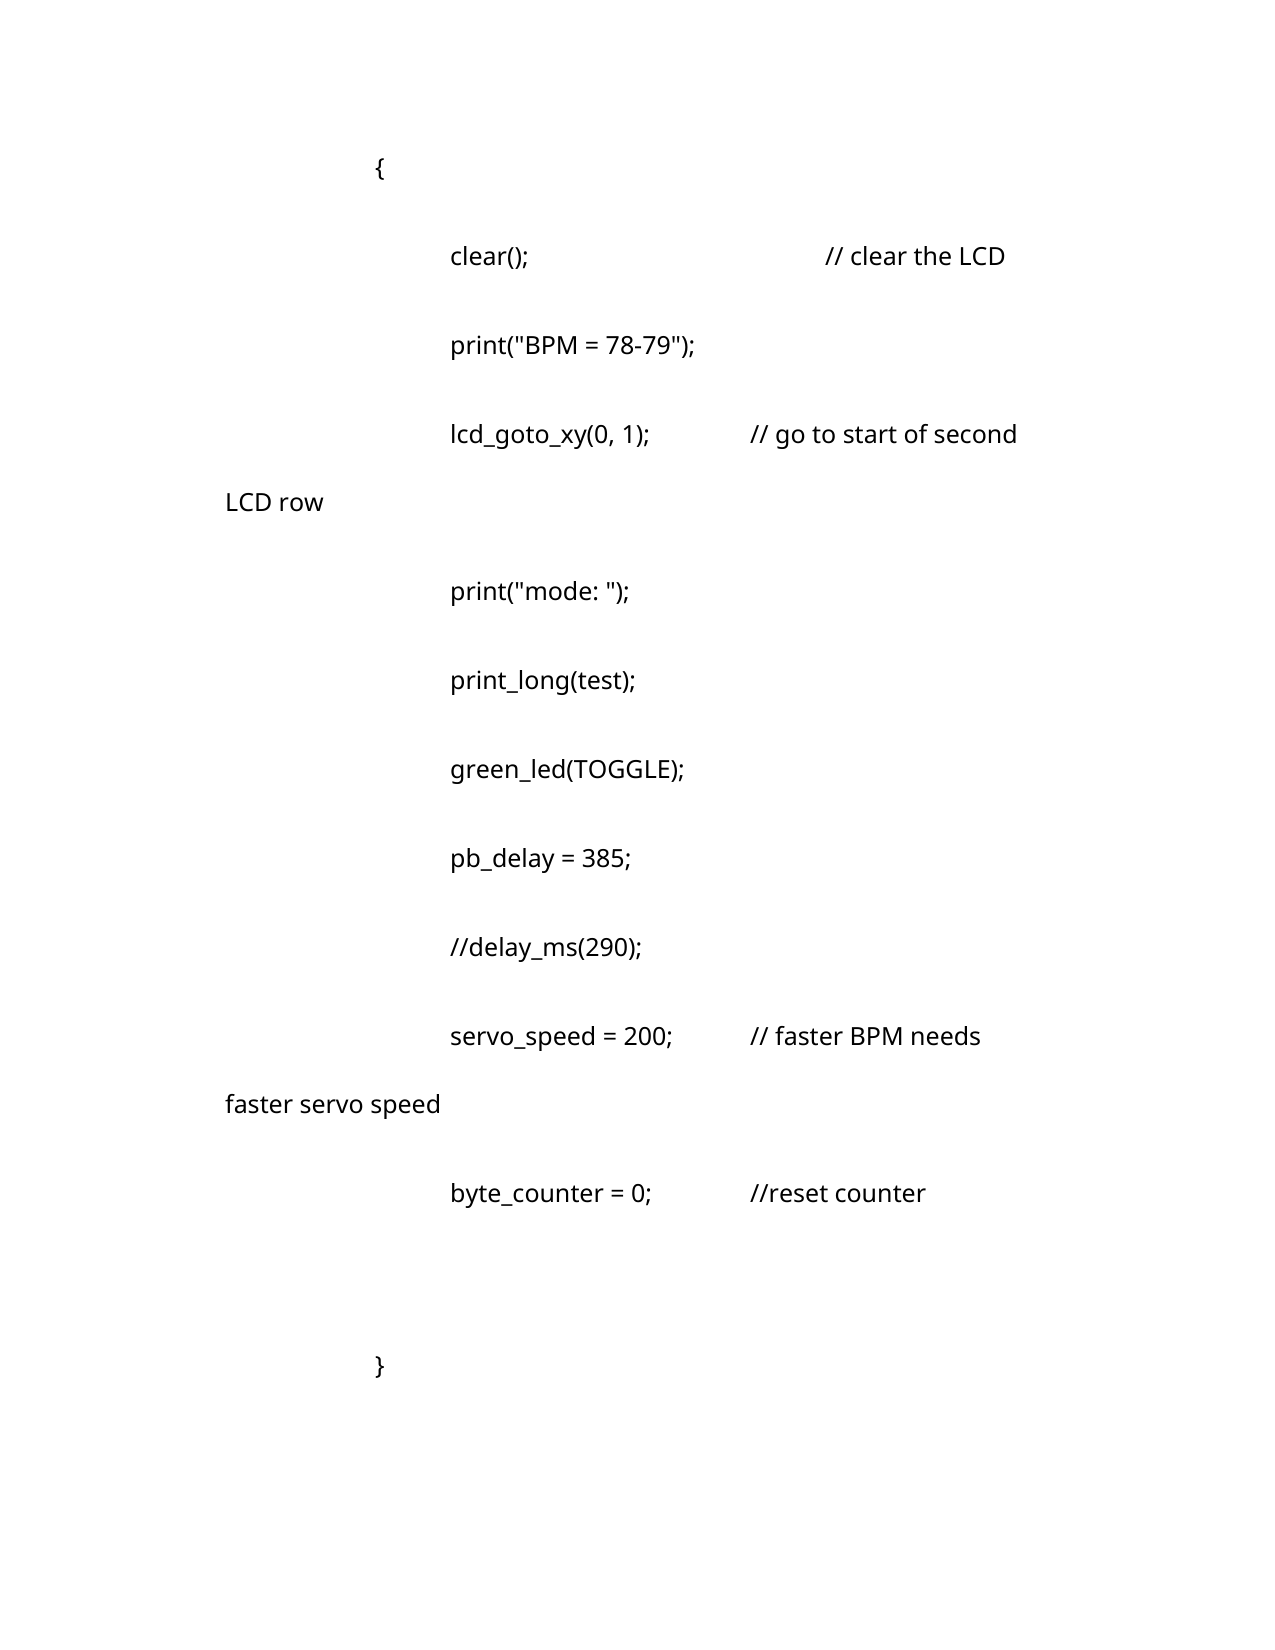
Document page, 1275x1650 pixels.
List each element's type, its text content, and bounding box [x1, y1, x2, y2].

text byte_counter = 0; //reset counter [225, 1176, 1050, 1210]
text green_led(TOGGLE); [225, 752, 1050, 786]
text print_long(test); [225, 663, 1050, 697]
text clear(); // clear the LCD [225, 239, 1050, 273]
text lcd_goto_xy(0, 1); // go to start of second LCD row [225, 417, 1050, 519]
text { [225, 150, 1050, 184]
text print("BPM = 78-79"); [225, 328, 1050, 362]
text servo_speed = 200; // faster BPM needs faster servo speed [225, 1019, 1050, 1121]
text } [225, 1348, 1050, 1382]
text print("mode: "); [225, 574, 1050, 608]
text pb_delay = 385; [225, 841, 1050, 875]
text //delay_ms(290); [225, 930, 1050, 964]
